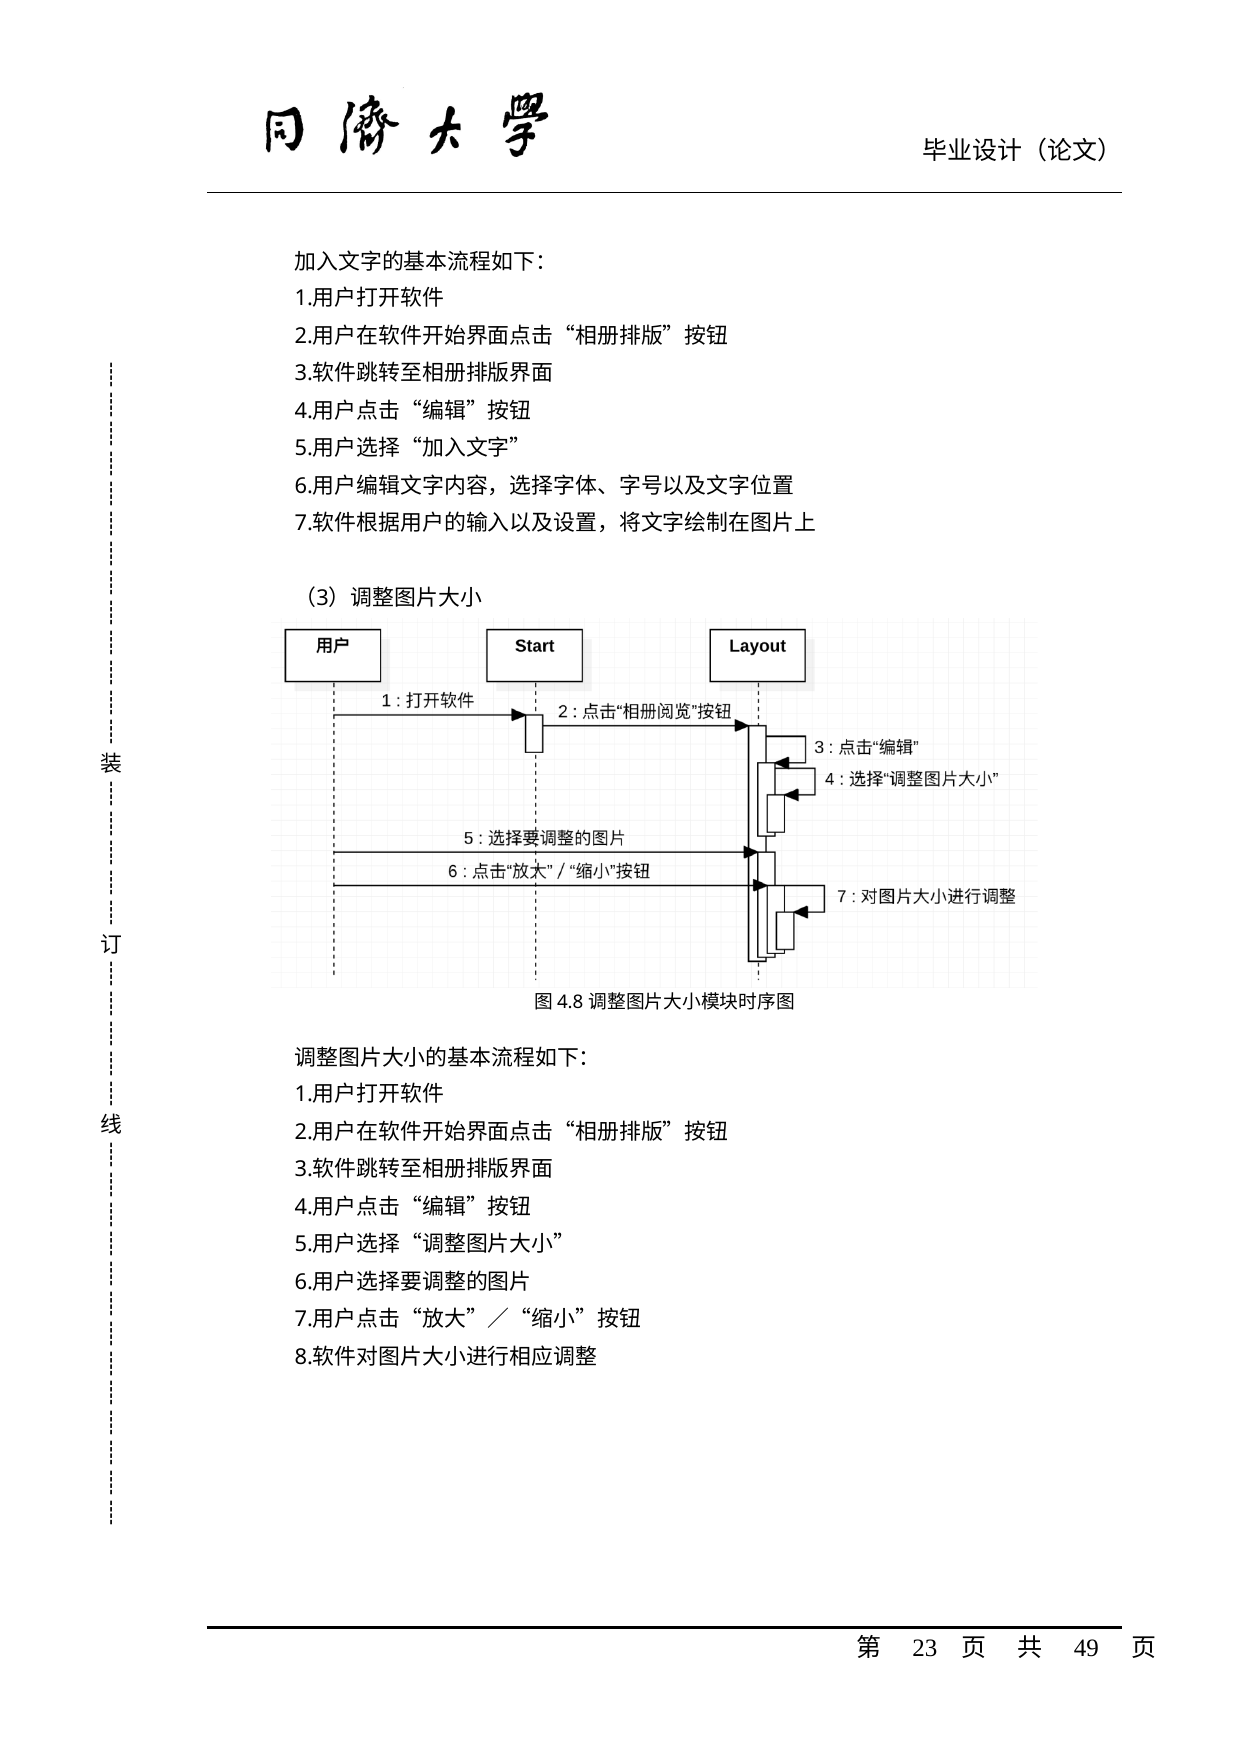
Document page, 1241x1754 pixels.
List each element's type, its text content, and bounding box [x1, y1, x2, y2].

list 调整图片大小 [294, 576, 1122, 613]
list 用户点击“编辑”按钮 [251, 1184, 1122, 1222]
list 用户打开软件 [251, 1072, 1122, 1109]
picture [271, 618, 1038, 988]
list 用户选择要调整的图片 [251, 1259, 1122, 1297]
list 用户在软件开始界面点击“相册排版”按钮 [251, 313, 1122, 351]
text 调整图片大小的基本流程如下： [251, 1040, 1122, 1072]
list 用户编辑文字内容，选择字体、字号以及文字位置 [251, 463, 1122, 501]
list 用户选择“调整图片大小” [251, 1222, 1122, 1259]
picture [244, 84, 566, 164]
text 加入文字的基本流程如下： [251, 244, 1122, 276]
list 用户打开软件 [251, 276, 1122, 313]
list 用户选择“加入文字” [251, 426, 1122, 463]
list 软件跳转至相册排版界面 [251, 1147, 1122, 1184]
list 软件对图片大小进行相应调整 [251, 1334, 1122, 1372]
list 软件跳转至相册排版界面 [251, 351, 1122, 388]
list 用户点击“编辑”按钮 [251, 388, 1122, 426]
list 用户点击“放大”／“缩小”按钮 [251, 1297, 1122, 1334]
list 用户在软件开始界面点击“相册排版”按钮 [251, 1109, 1122, 1147]
list 软件根据用户的输入以及设置，将文字绘制在图片上 [251, 501, 1122, 538]
